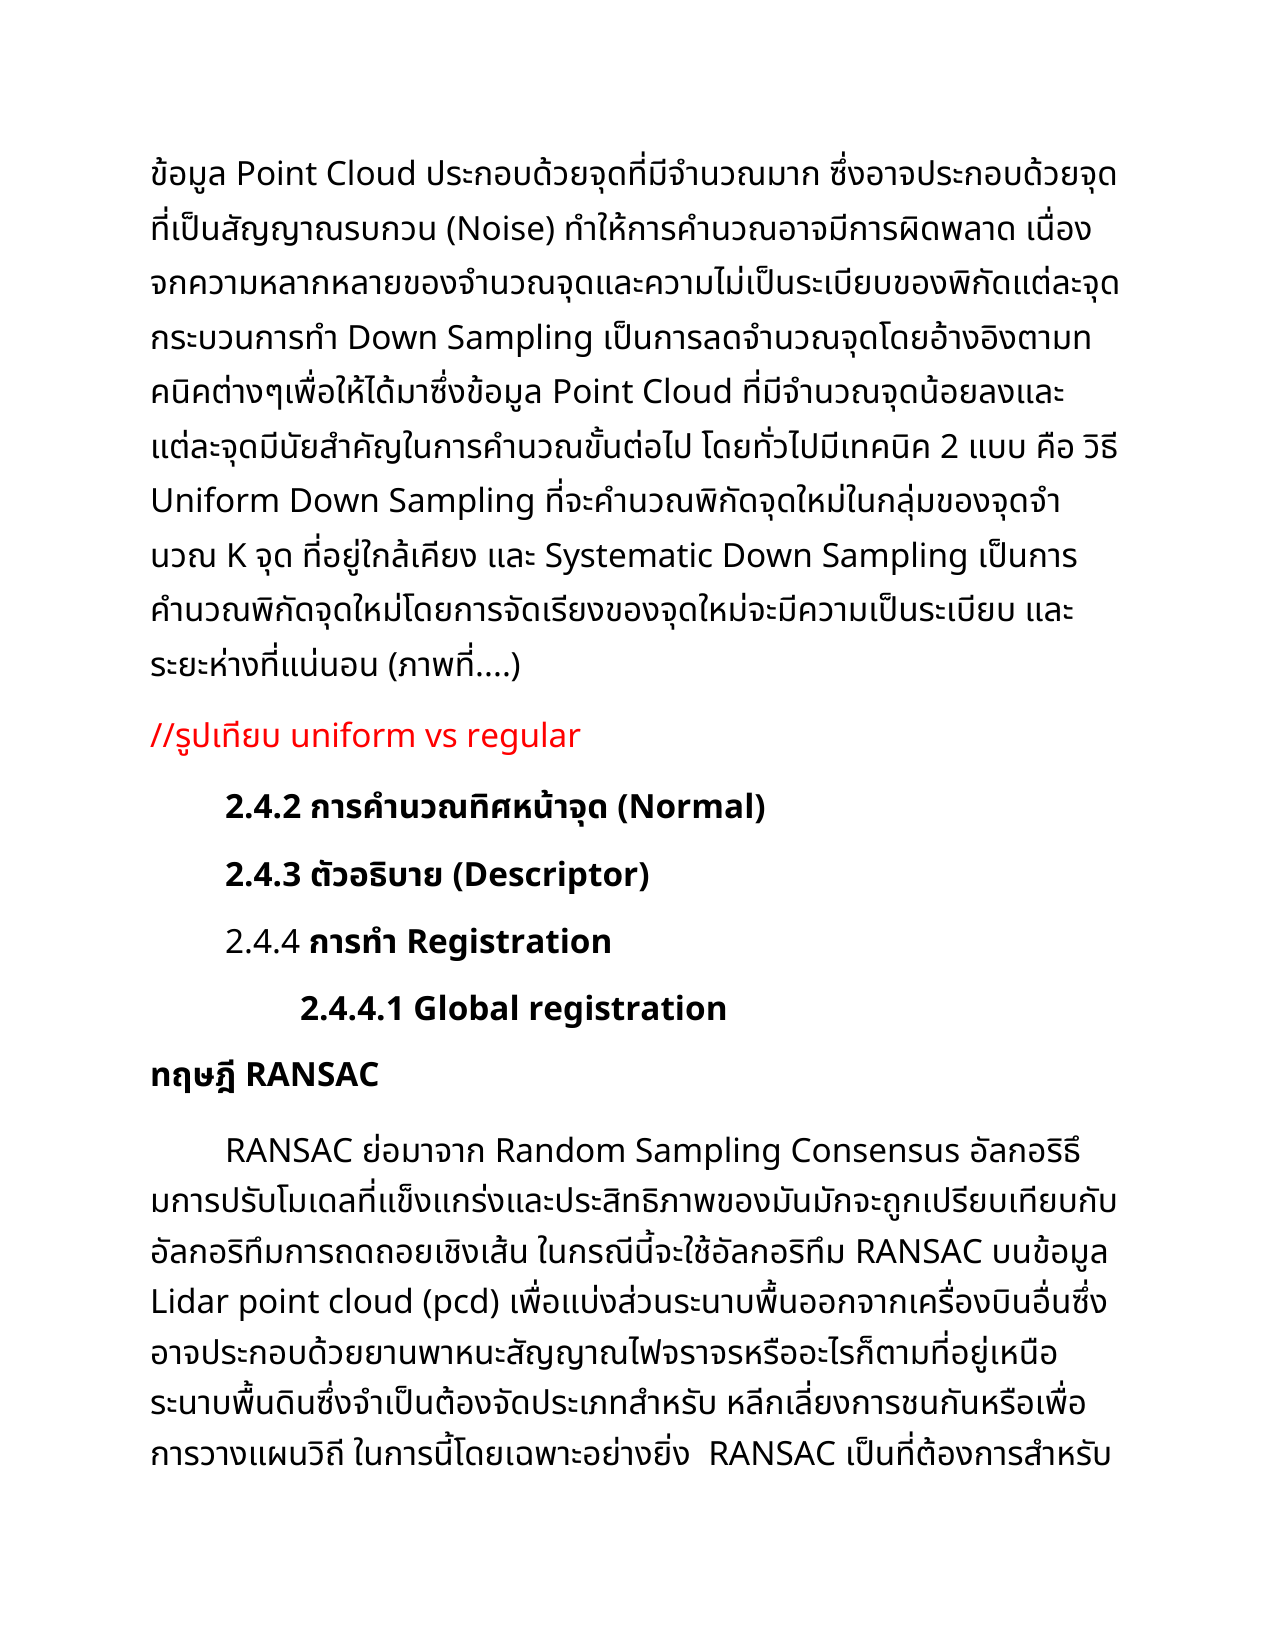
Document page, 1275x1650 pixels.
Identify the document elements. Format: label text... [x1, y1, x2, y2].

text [150, 1126, 1125, 1480]
text ข้อมูล Point Cloud ประกอบด้วยจุดที่มีจำนวณมาก ซึ่งอาจประกอบด้วยจุดที่เป็นสัญญาณรบกวน (Noise) ทำให้การคำนวณอาจมีการผิดพลาด เนื่องจกความหลากหลายของจำนวณจุดและความไม่เป็นระเบียบของพิกัดแต่ละจุด กระบวนการทำ Down Sampling เป็นการลดจำนวณจุดโดยอ้างอิงตามทคนิคต่างๆเพื่อให้ได้มาซึ่งข้อมูล Point Cloud ที่มีจำนวณจุดน้อยลงและแต่ละจุดมีนัยสำคัญในการคำนวณขั้นต่อไป โดยทั่วไปมีเทคนิค 2 แบบ คือ วิธี Uniform Down Sampling ที่จะคำนวณพิกัดจุดใหม่ในกลุ่มของจุดจำนวณ K จุด ที่อยู่ใกล้เคียง และ Systematic Down Sampling เป็นการคำนวณพิกัดจุดใหม่โดยการจัดเรียงของจุดใหม่จะมีความเป็นระเบียบ และระยะห่างที่แน่นอน (ภาพที่....) [150, 150, 1125, 691]
subtitle 2.4.3 ตัวอธิบาย (Descriptor) [150, 851, 1125, 901]
subtitle 2.4.2 การคำนวณทิศหน้าจุด (Normal) [150, 783, 1125, 834]
subtitle 2.4.4 การทำ Registration [150, 918, 1125, 968]
text ทฤษฎี RANSAC [150, 1051, 1125, 1101]
text 2.4.4.1 Global registration [225, 985, 1125, 1031]
text //รูปเทียบ uniform vs regular [150, 712, 1125, 763]
